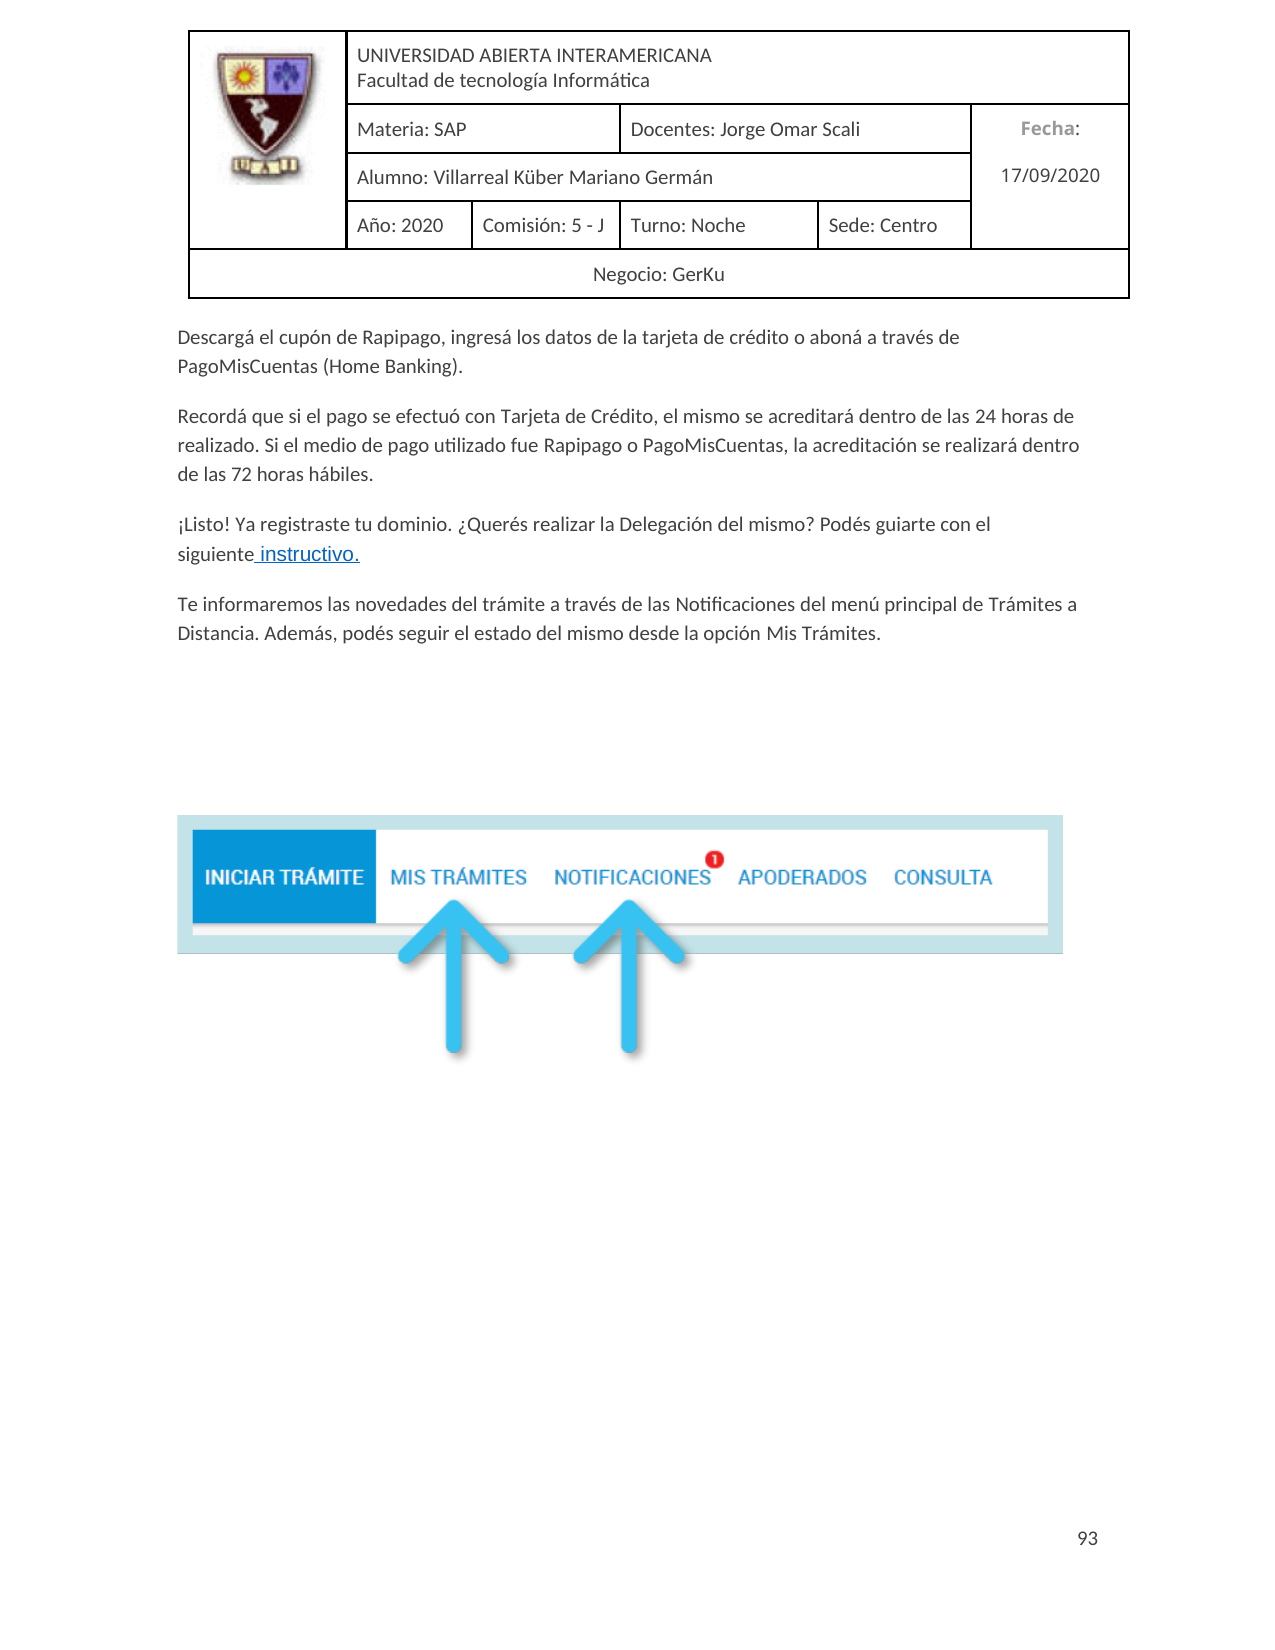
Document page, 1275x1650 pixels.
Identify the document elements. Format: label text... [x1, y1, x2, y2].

text Te informaremos las novedades del trámite a través de las Notificaciones del menú principal de Trámites a Distancia. Además, podés seguir el estado del mismo desde la opción Mis Trámites. [177, 591, 1098, 645]
picture [198, 42, 332, 192]
text Descargá el cupón de Rapipago, ingresá los datos de la tarjeta de crédito o aboná a través de PagoMisCuentas (Home Banking). [177, 324, 1098, 379]
text ¡Listo! Ya registraste tu dominio. ¿Querés realizar la Delegación del mismo? Podés guiarte con el siguiente instructivo. [177, 512, 1098, 566]
picture [177, 815, 1063, 1074]
text Recordá que si el pago se efectuó con Tarjeta de Crédito, el mismo se acreditará dentro de las 24 horas de realizado. Si el medio de pago utilizado fue Rapipago o PagoMisCuentas, la acreditación se realizará dentro de las 72 horas hábiles. [177, 403, 1098, 487]
